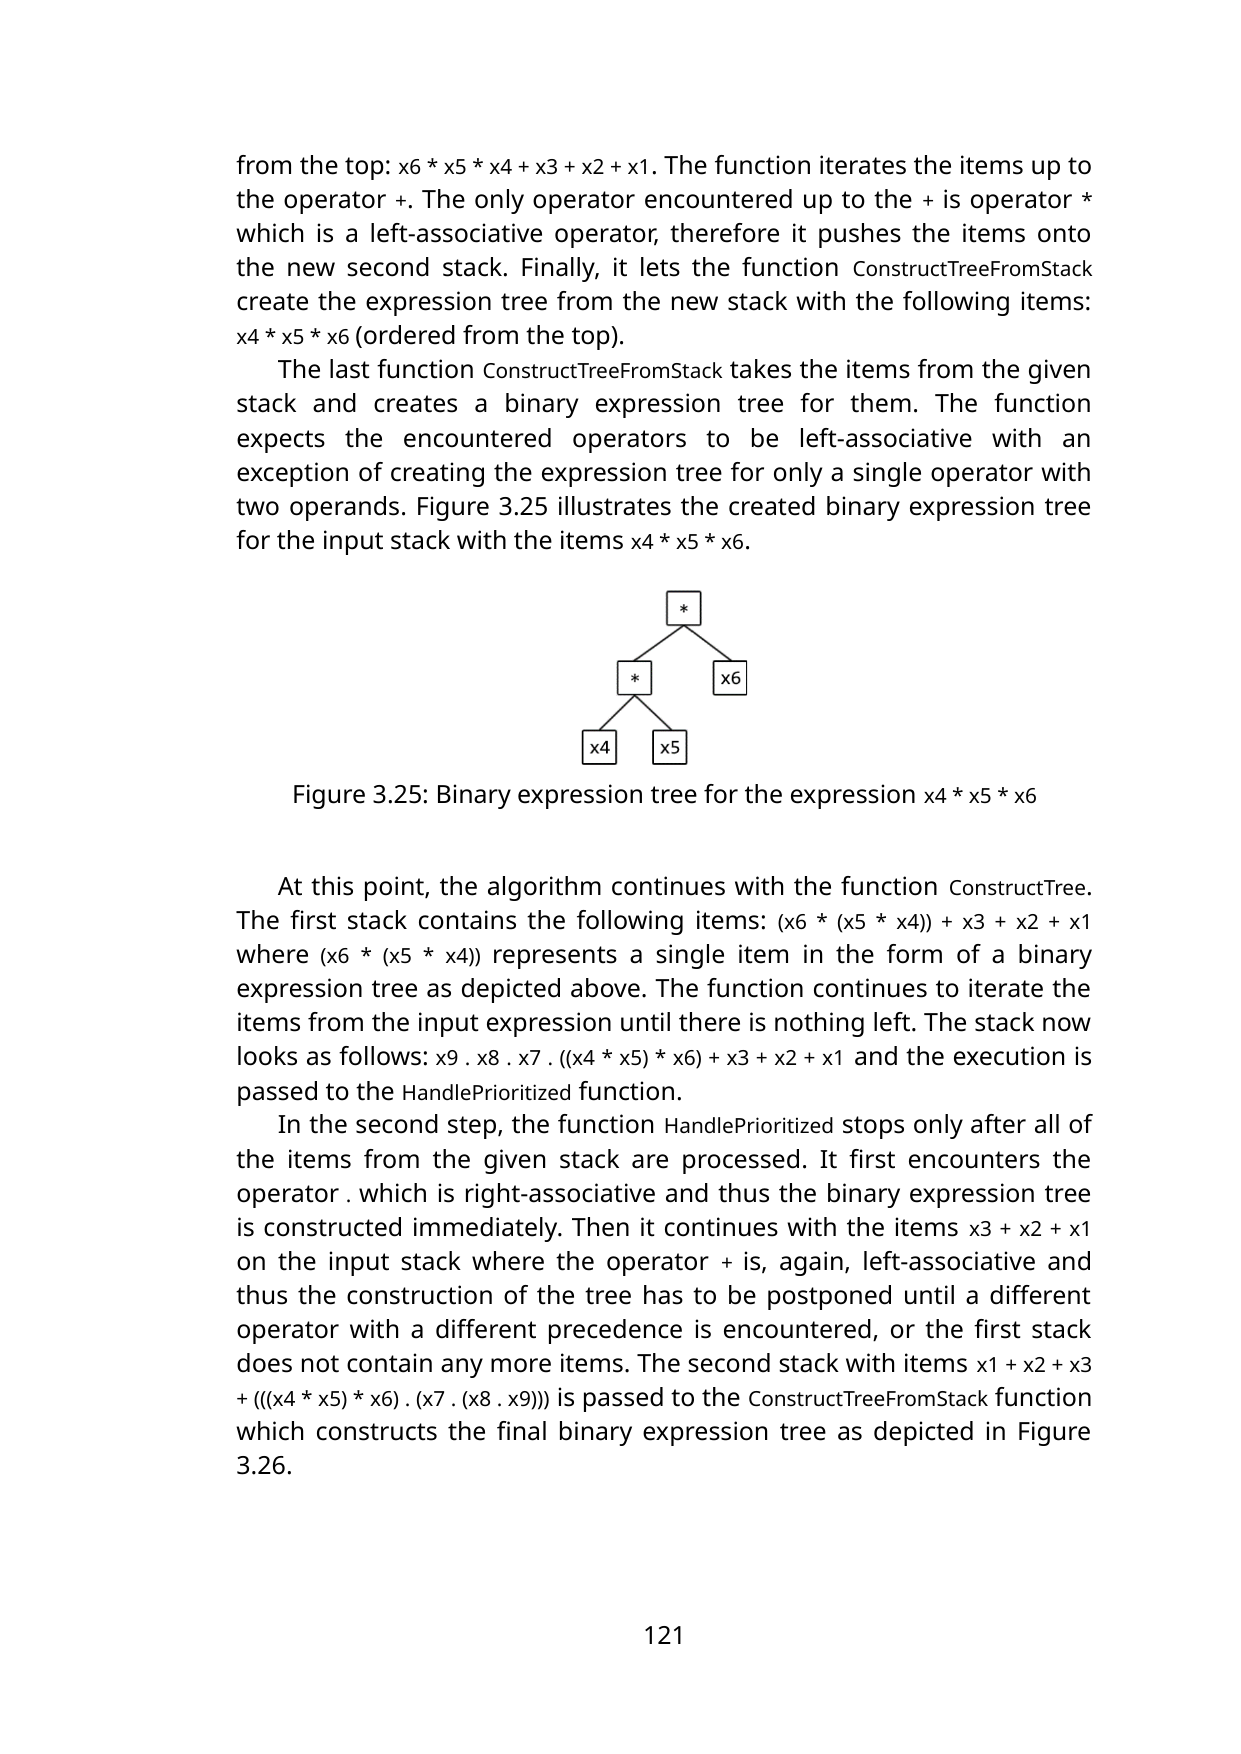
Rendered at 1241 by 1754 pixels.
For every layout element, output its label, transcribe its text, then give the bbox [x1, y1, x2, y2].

text The last function ConstructTreeFromStack takes the items from the given stack and creates a binary expression tree for them. The function expects the encountered operators to be left-associative with an exception of creating the expression tree for only a single operator with two operands. Figure 3.25 illustrates the created binary expression tree for the input stack with the items x4 * x5 * x6. [236, 352, 1092, 556]
text In the second step, the function HandlePrioritized stops only after all of the items from the given stack are processed. It first encounters the operator . which is right-associative and thus the binary expression tree is constructed immediately. Then it continues with the items x3 + x2 + x1 on the input stack where the operator + is, again, left-associative and thus the construction of the tree has to be postponed until a different operator with a different precedence is encountered, or the first stack does not contain any more items. The second stack with items x1 + x2 + x3 + (((x4 * x5) * x6) . (x7 . (x8 . x9))) is passed to the ConstructTreeFromStack function which constructs the final binary expression tree as depicted in Figure 3.26. [236, 1107, 1092, 1482]
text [236, 148, 1092, 352]
text At this point, the algorithm continues with the function ConstructTree. The first stack contains the following items: (x6 * (x5 * x4)) + x3 + x2 + x1 where (x6 * (x5 * x4)) represents a single item in the form of a binary expression tree as depicted above. The function continues to iterate the items from the input expression until there is nothing left. The stack now looks as follows: x9 . x8 . x7 . ((x4 * x5) * x6) + x3 + x2 + x1 and the execution is passed to the HandlePrioritized function. [236, 869, 1092, 1107]
text Figure 3.25: Binary expression tree for the expression x4 * x5 * x6 [236, 777, 1092, 811]
picture [581, 590, 748, 765]
